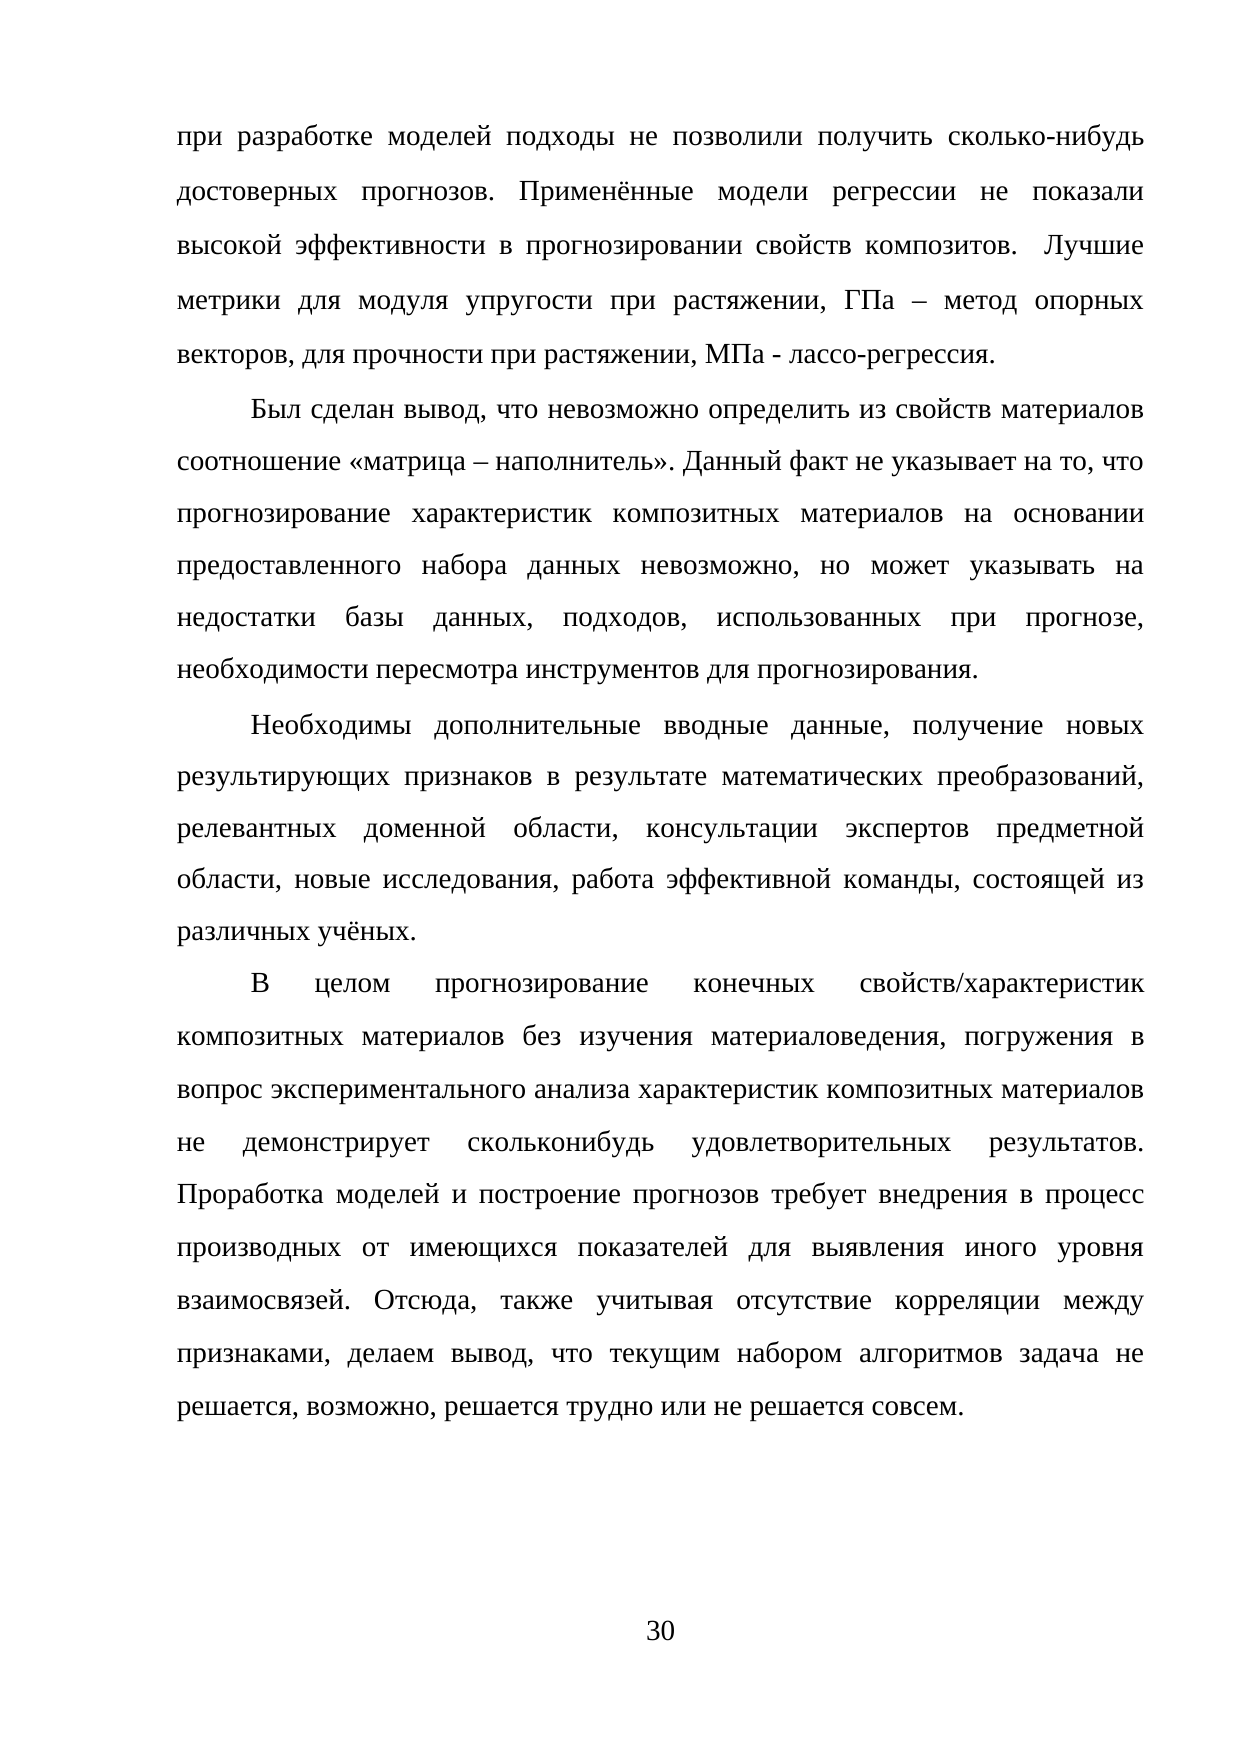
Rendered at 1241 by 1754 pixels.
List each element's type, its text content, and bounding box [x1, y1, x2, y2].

text Необходимы дополнительные вводные данные, получение новых результирующих признаков в результате математических преобразований, релевантных доменной области, консультации экспертов предметной области, новые исследования, работа эффективной команды, состоящей из различных учёных. [177, 707, 1145, 947]
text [177, 118, 1145, 370]
text В целом прогнозирование конечных свойств/характеристик композитных материалов без изучения материаловедения, погружения в вопрос экспериментального анализа характеристик композитных материалов не демонстрирует скольконибудь удовлетворительных результатов. Проработка моделей и построение прогнозов требует внедрения в процесс производных от имеющихся показателей для выявления иного уровня взаимосвязей. Отсюда, также учитывая отсутствие корреляции между признаками, делаем вывод, что текущим набором алгоритмов задача не решается, возможно, решается трудно или не решается совсем. [177, 965, 1145, 1422]
text Был сделан вывод, что невозможно определить из свойств материалов соотношение «матрица – наполнитель». Данный факт не указывает на то, что прогнозирование характеристик композитных материалов на основании предоставленного набора данных невозможно, но может указывать на недостатки базы данных, подходов, использованных при прогнозе, необходимости пересмотра инструментов для прогнозирования. [177, 391, 1145, 685]
